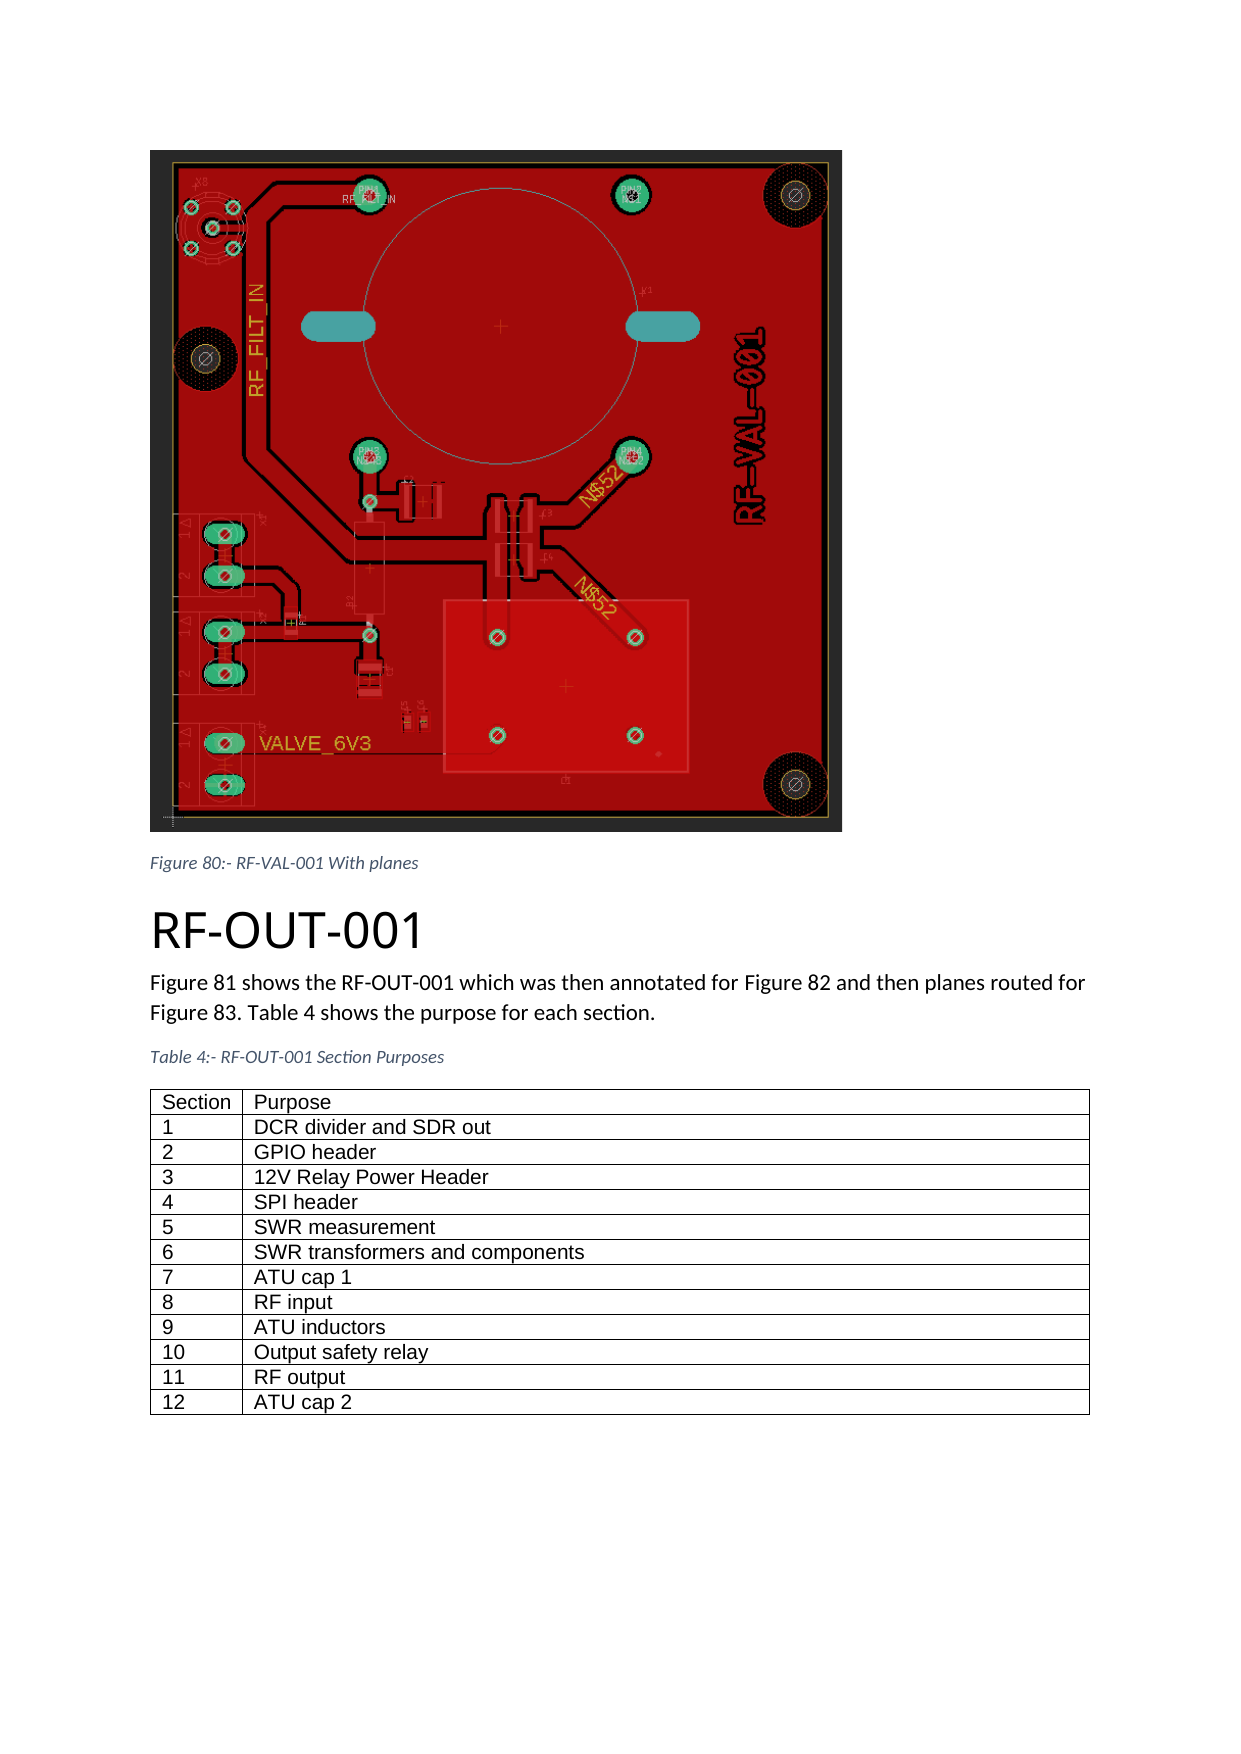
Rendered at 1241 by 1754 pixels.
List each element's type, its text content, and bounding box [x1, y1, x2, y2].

table_cell RF output [243, 1365, 1089, 1389]
table_cell 6 [151, 1240, 242, 1264]
table_header Purpose [243, 1090, 1089, 1114]
table_cell SWR measurement [243, 1215, 1089, 1239]
table_cell 9 [151, 1315, 242, 1339]
table_cell 5 [151, 1215, 242, 1239]
table_cell SPI header [243, 1190, 1089, 1214]
table_cell ATU inductors [243, 1315, 1089, 1339]
table_cell 2 [151, 1140, 242, 1164]
text Figure 80:- RF-VAL-001 With planes [150, 851, 1090, 874]
table_cell DCR divider and SDR out [243, 1115, 1089, 1139]
table_cell 11 [151, 1365, 242, 1389]
table_cell SWR transformers and components [243, 1240, 1089, 1264]
table_cell GPIO header [243, 1140, 1089, 1164]
subtitle RF-OUT-001 [150, 894, 1090, 963]
text Figure 81 shows the RF-OUT-001 which was then annotated for Figure 82 and then planes routed for Figure 83. Table 4 shows the purpose for each section. [150, 968, 1090, 1026]
table_cell RF input [243, 1290, 1089, 1314]
table_cell Output safety relay [243, 1340, 1089, 1364]
table_cell 10 [151, 1340, 242, 1364]
table_cell 12 [151, 1390, 242, 1414]
table_cell 4 [151, 1190, 242, 1214]
picture [150, 150, 843, 832]
table_cell 8 [151, 1290, 242, 1314]
table_cell 1 [151, 1115, 242, 1139]
table_header Section [151, 1090, 242, 1114]
text Table 4:- RF-OUT-001 Section Purposes [150, 1045, 1090, 1068]
table_cell ATU cap 1 [243, 1265, 1089, 1289]
table_cell 3 [151, 1165, 242, 1189]
table_cell 7 [151, 1265, 242, 1289]
table_cell ATU cap 2 [243, 1390, 1089, 1414]
table_cell 12V Relay Power Header [243, 1165, 1089, 1189]
